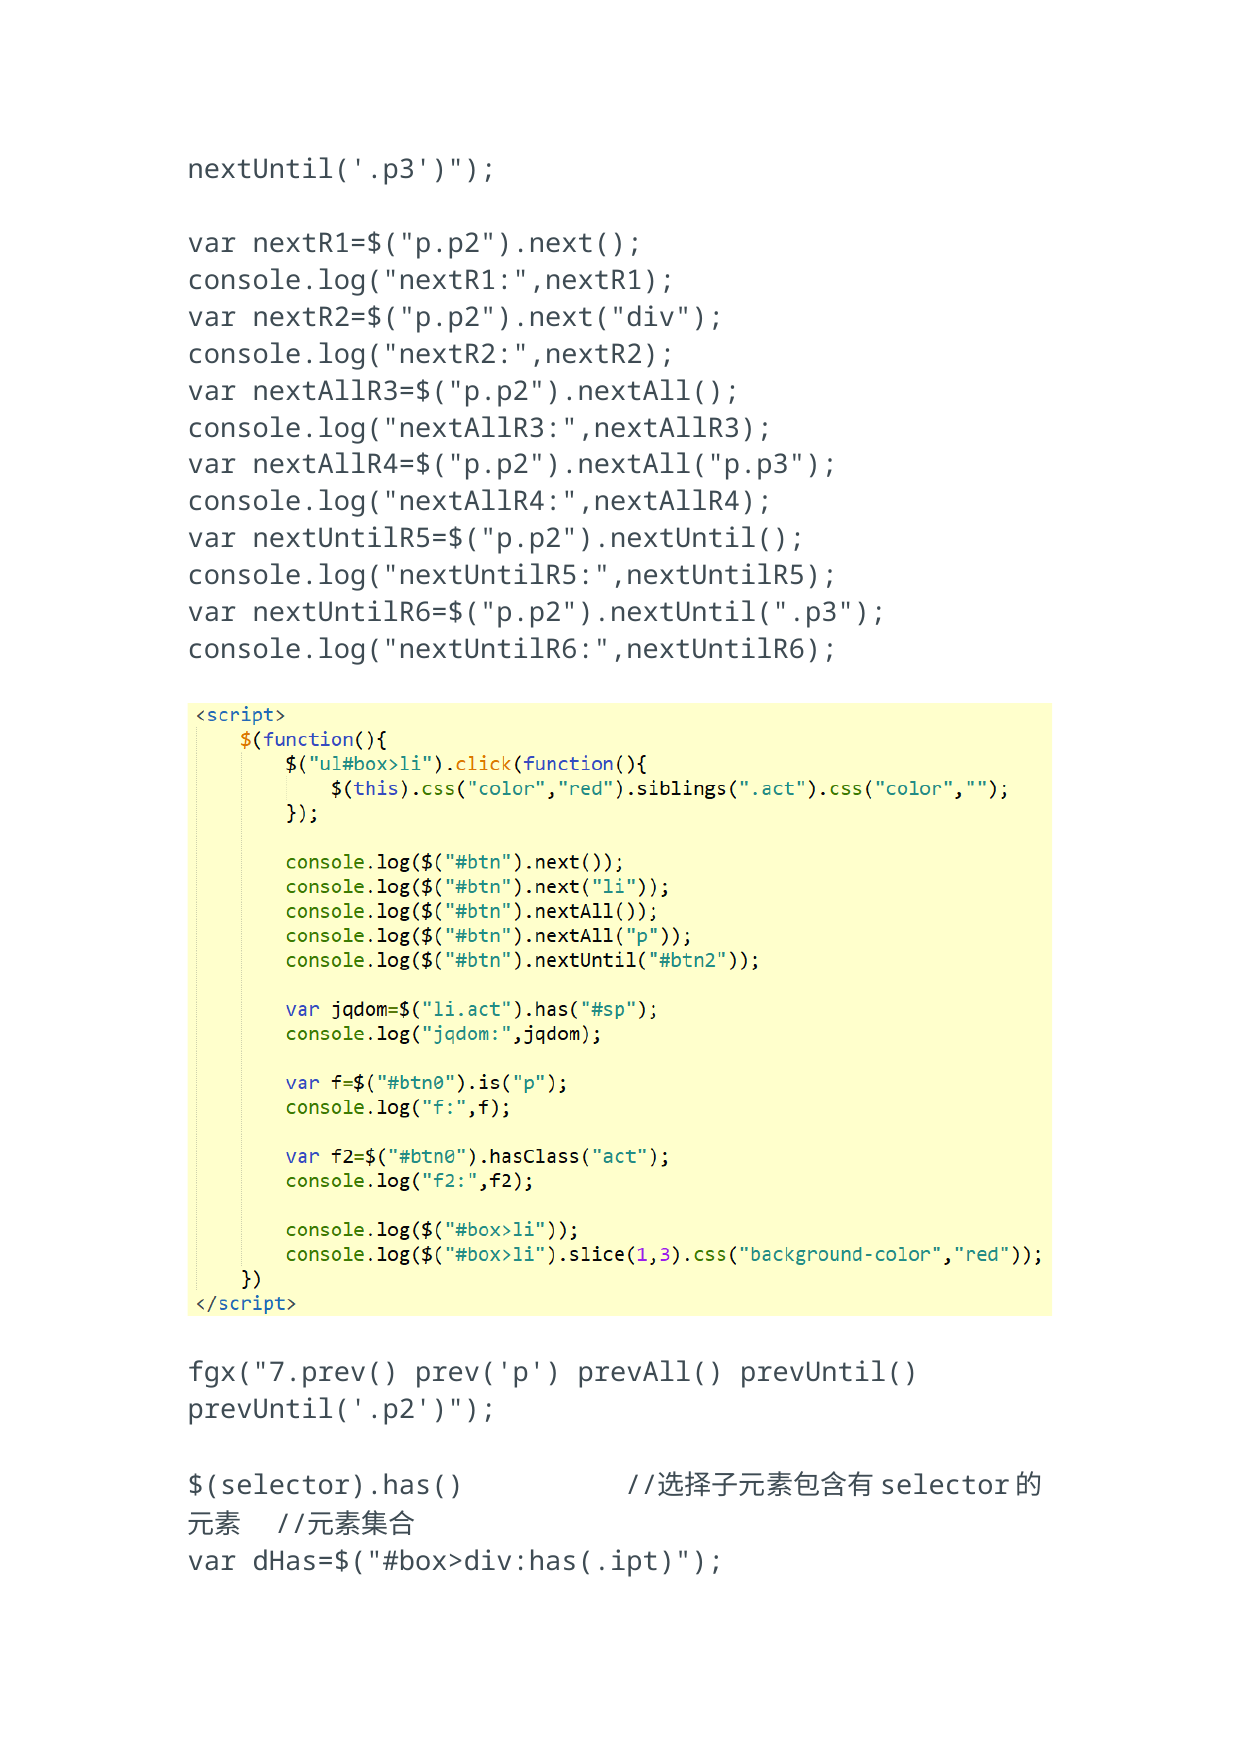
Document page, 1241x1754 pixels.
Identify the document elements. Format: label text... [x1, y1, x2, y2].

text var nextR1=$("p.p2").next(); [187, 224, 1053, 261]
text var nextUntilR6=$("p.p2").nextUntil(".p3"); [187, 592, 1053, 629]
text console.log("nextR2:",nextR2); [187, 334, 1053, 371]
text var nextAllR4=$("p.p2").nextAll("p.p3"); [187, 445, 1053, 482]
text var nextR2=$("p.p2").next("div"); [187, 297, 1053, 334]
text var nextUntilR5=$("p.p2").nextUntil(); [187, 519, 1053, 556]
text var dHas=$("#box>div:has(.ipt)"); [187, 1542, 1053, 1578]
picture [187, 703, 1053, 1316]
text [187, 150, 1053, 187]
text console.log("nextAllR3:",nextAllR3); [187, 408, 1053, 445]
text fgx("7.prev() prev('p') prevAll() prevUntil() prevUntil('.p2')"); [187, 1352, 1053, 1426]
text console.log("nextR1:",nextR1); [187, 261, 1053, 297]
text var nextAllR3=$("p.p2").nextAll(); [187, 371, 1053, 408]
text $(selector).has() //选择子元素包含有selector的元素 //元素集合 [187, 1463, 1053, 1542]
text console.log("nextUntilR5:",nextUntilR5); [187, 556, 1053, 592]
text console.log("nextUntilR6:",nextUntilR6); [187, 629, 1053, 666]
text console.log("nextAllR4:",nextAllR4); [187, 482, 1053, 519]
